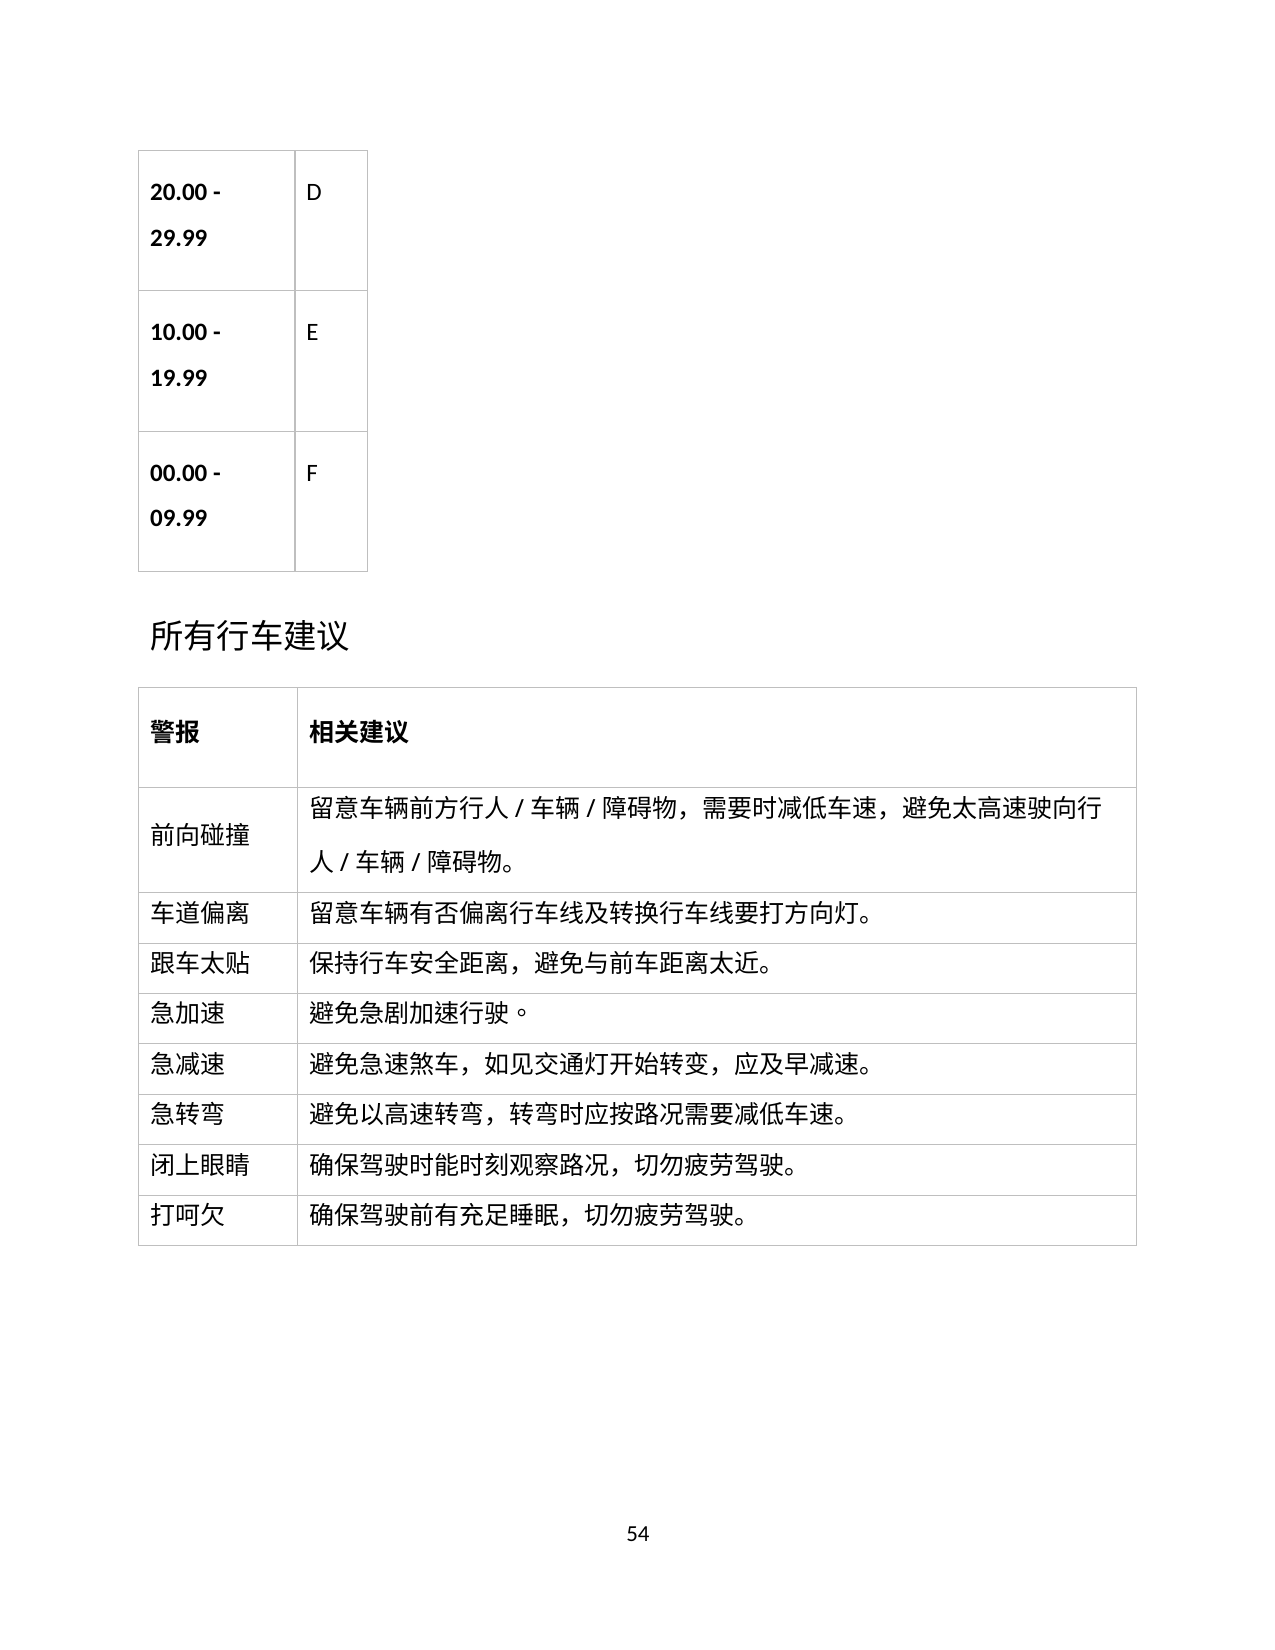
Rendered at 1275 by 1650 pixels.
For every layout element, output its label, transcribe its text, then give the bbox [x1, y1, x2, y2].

table_header 警报 [139, 688, 297, 787]
table_cell 急加速 [139, 994, 297, 1043]
table_cell 确保驾驶时能时刻观察路况，切勿疲劳驾驶。 [298, 1145, 1136, 1194]
table_cell F [296, 432, 367, 571]
subtitle 所有行车建议 [150, 610, 1125, 658]
table_cell 闭上眼睛 [139, 1145, 297, 1194]
table_cell 20.00 - 29.99 [139, 151, 294, 290]
table_cell 避免急剧加速行驶。 [298, 994, 1136, 1043]
table_cell 10.00 - 19.99 [139, 291, 294, 431]
table_header 相关建议 [298, 688, 1136, 787]
table_cell 避免急速煞车，如见交通灯开始转变，应及早减速。 [298, 1044, 1136, 1094]
table_cell E [296, 291, 367, 431]
table_cell 急转弯 [139, 1095, 297, 1144]
table_cell 避免以高速转弯，转弯时应按路况需要减低车速。 [298, 1095, 1136, 1144]
table_cell 保持行车安全距离，避免与前车距离太近。 [298, 944, 1136, 993]
table_cell 留意车辆前方行人 / 车辆 / 障碍物，需要时减低车速，避免太高速驶向行人 / 车辆 / 障碍物。 [298, 788, 1136, 892]
table_cell 00.00 - 09.99 [139, 432, 294, 571]
table_cell 前向碰撞 [139, 788, 297, 892]
table_cell 留意车辆有否偏离行车线及转换行车线要打方向灯。 [298, 893, 1136, 942]
table_cell D [296, 151, 367, 290]
table_cell 车道偏离 [139, 893, 297, 942]
table_cell 跟车太贴 [139, 944, 297, 993]
table_cell 急减速 [139, 1044, 297, 1094]
table_cell 打呵欠 [139, 1196, 297, 1245]
table_cell 确保驾驶前有充足睡眠，切勿疲劳驾驶。 [298, 1196, 1136, 1245]
